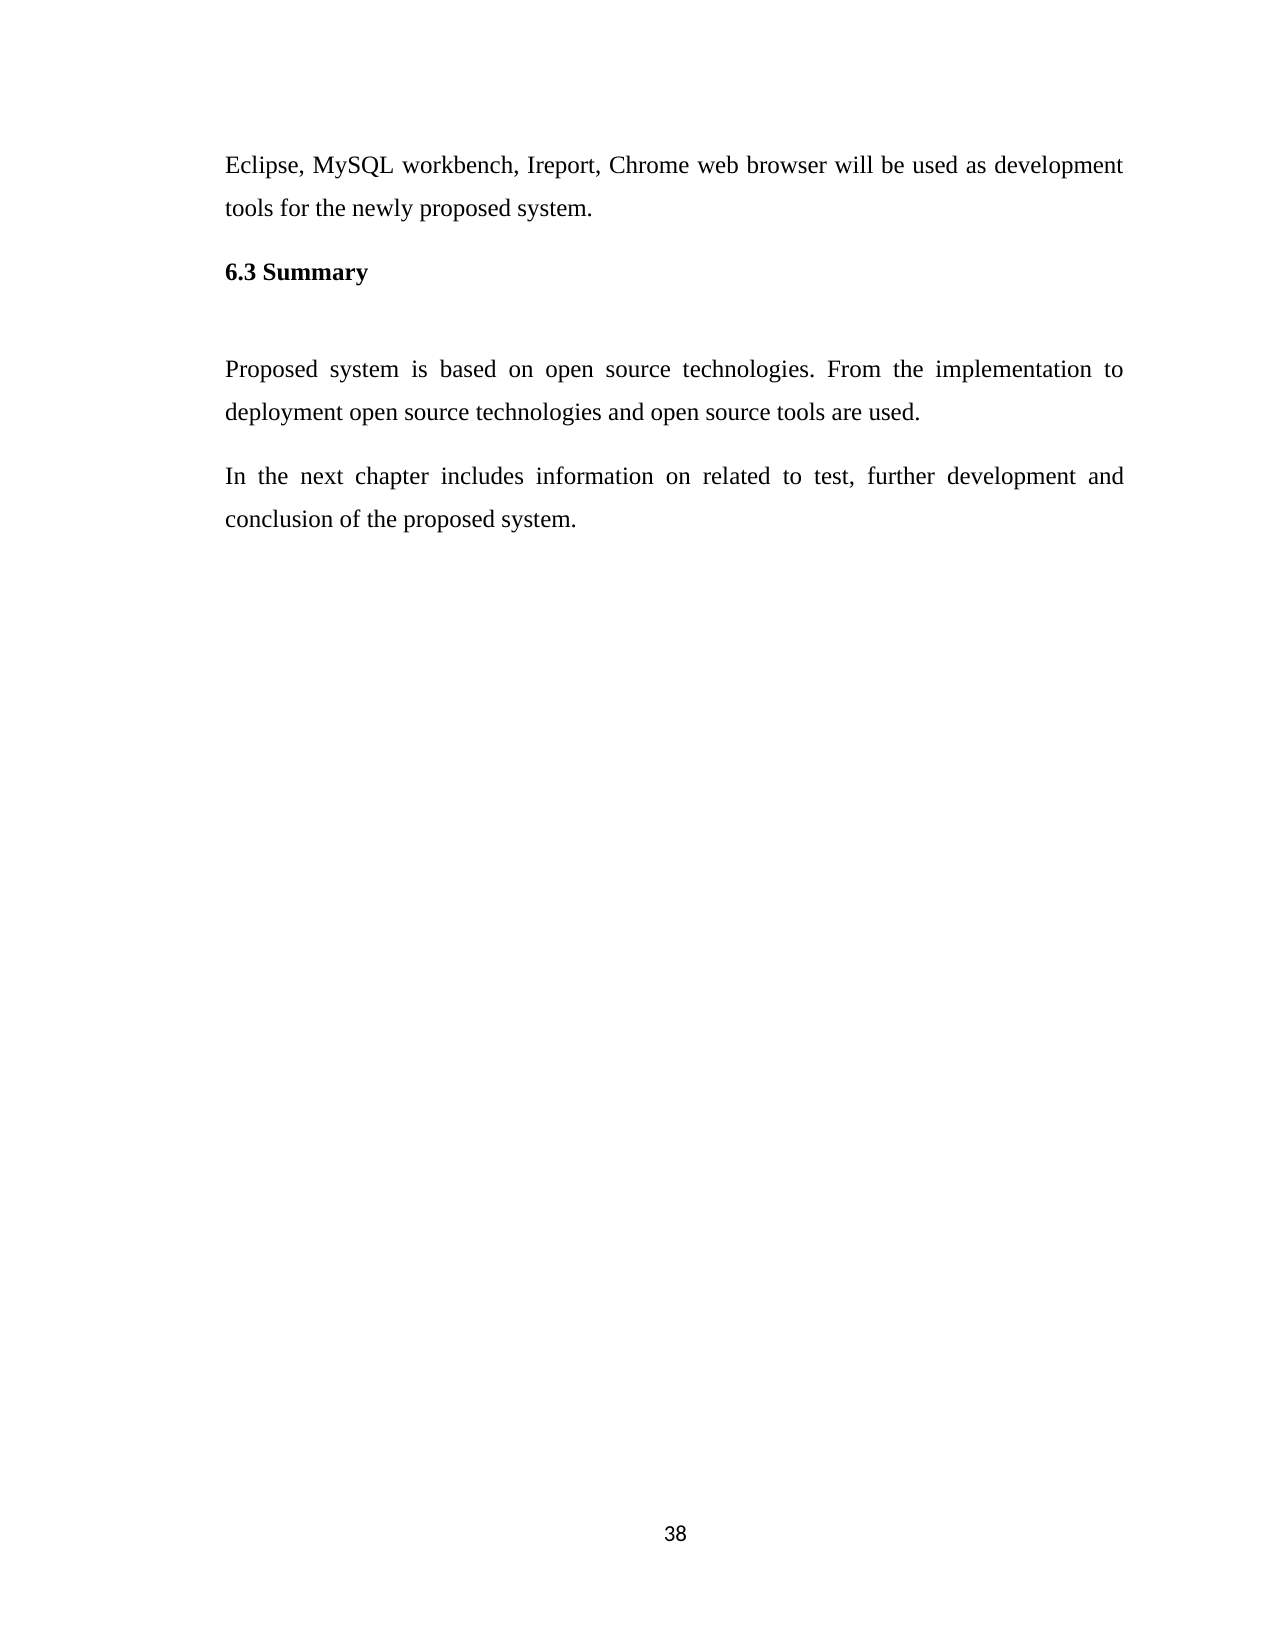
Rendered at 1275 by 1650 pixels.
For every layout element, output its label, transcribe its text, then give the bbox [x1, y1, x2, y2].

text Eclipse, MySQL workbench, Ireport, Chrome web browser will be used as development tools for the newly proposed system. [225, 150, 1125, 222]
text In the next chapter includes information on related to test, further development and conclusion of the proposed system. [225, 461, 1125, 533]
subtitle 6.3 Summary [225, 257, 1125, 286]
text Proposed system is based on open source technologies. From the implementation to deployment open source technologies and open source tools are used. [225, 354, 1125, 426]
